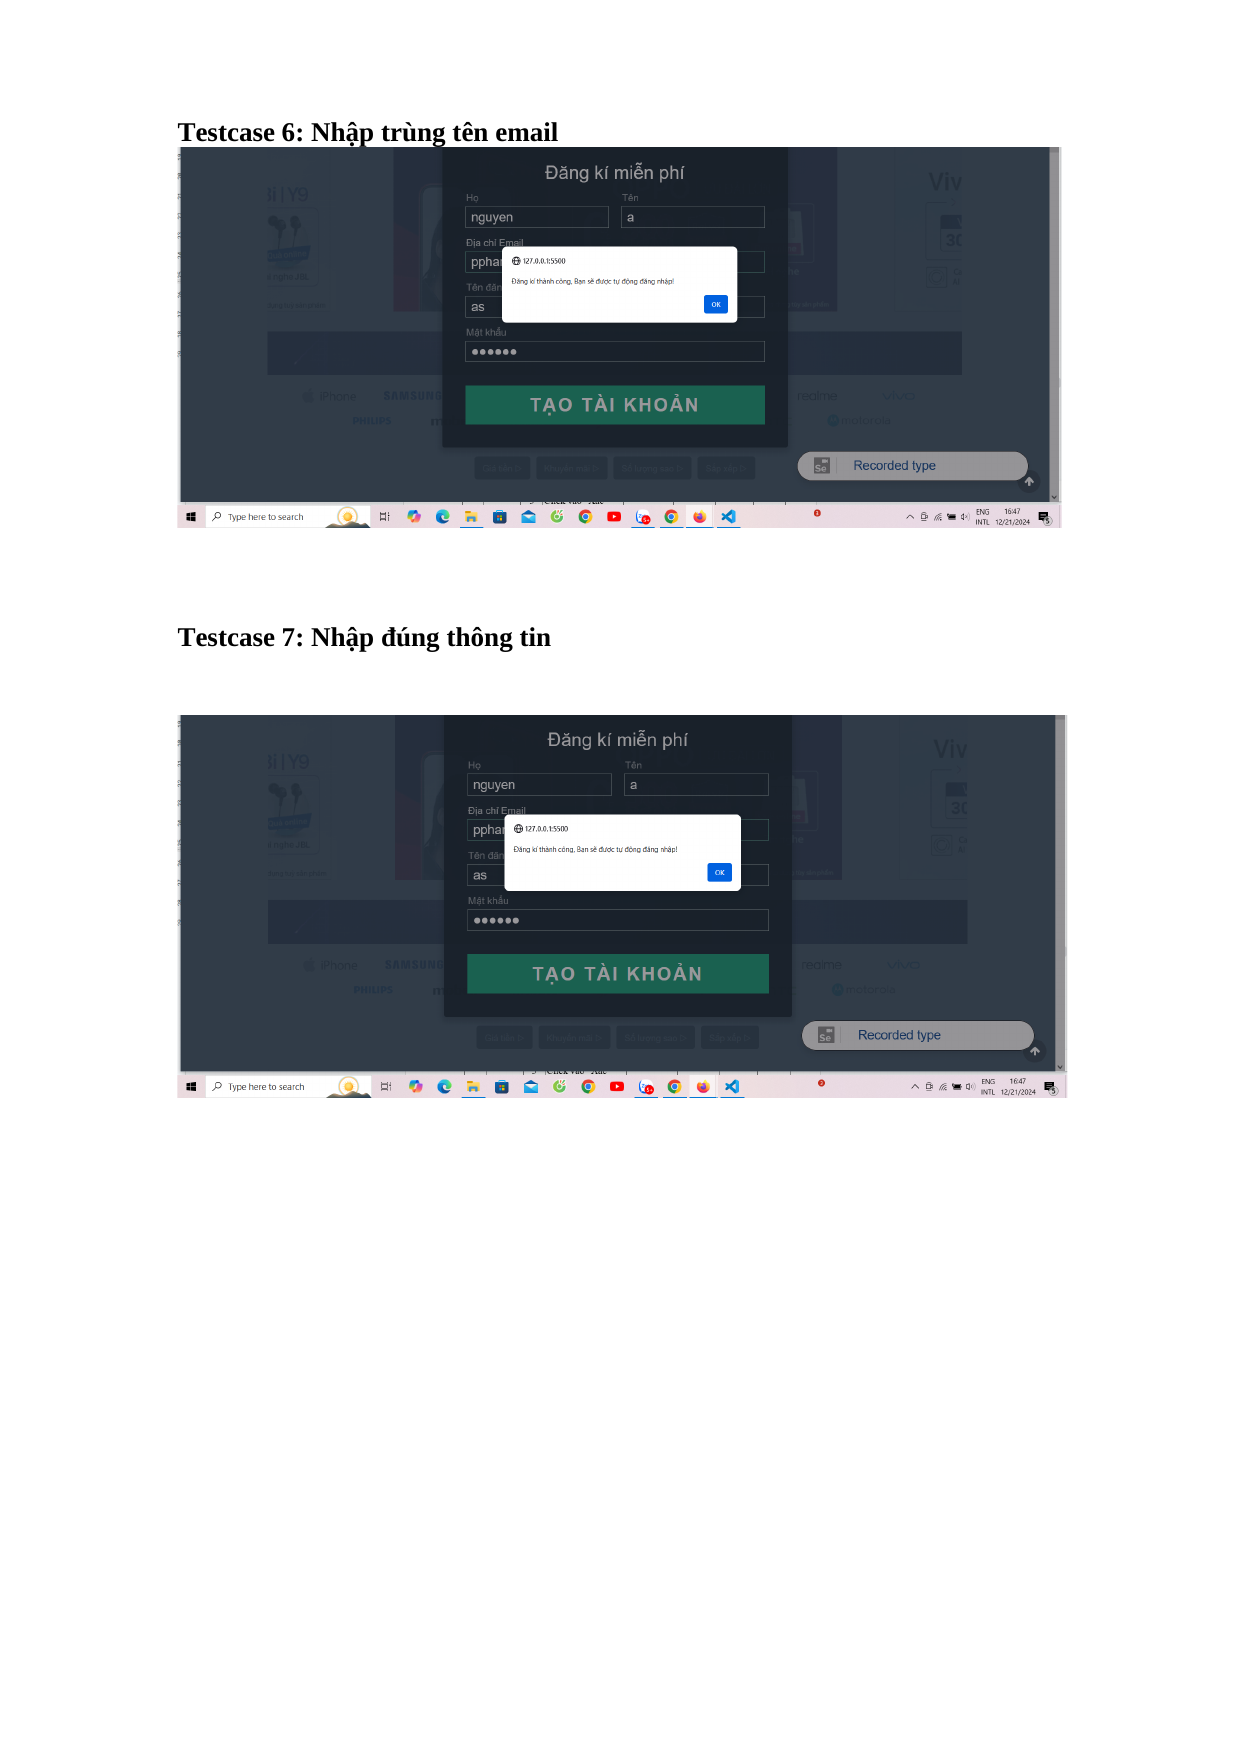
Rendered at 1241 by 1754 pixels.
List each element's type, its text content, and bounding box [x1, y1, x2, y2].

picture [177, 715, 1068, 1098]
picture [177, 147, 1062, 528]
text Testcase 6: Nhập trùng tên email [177, 118, 1057, 147]
text Testcase 7: Nhập đúng thông tin [177, 623, 1057, 653]
